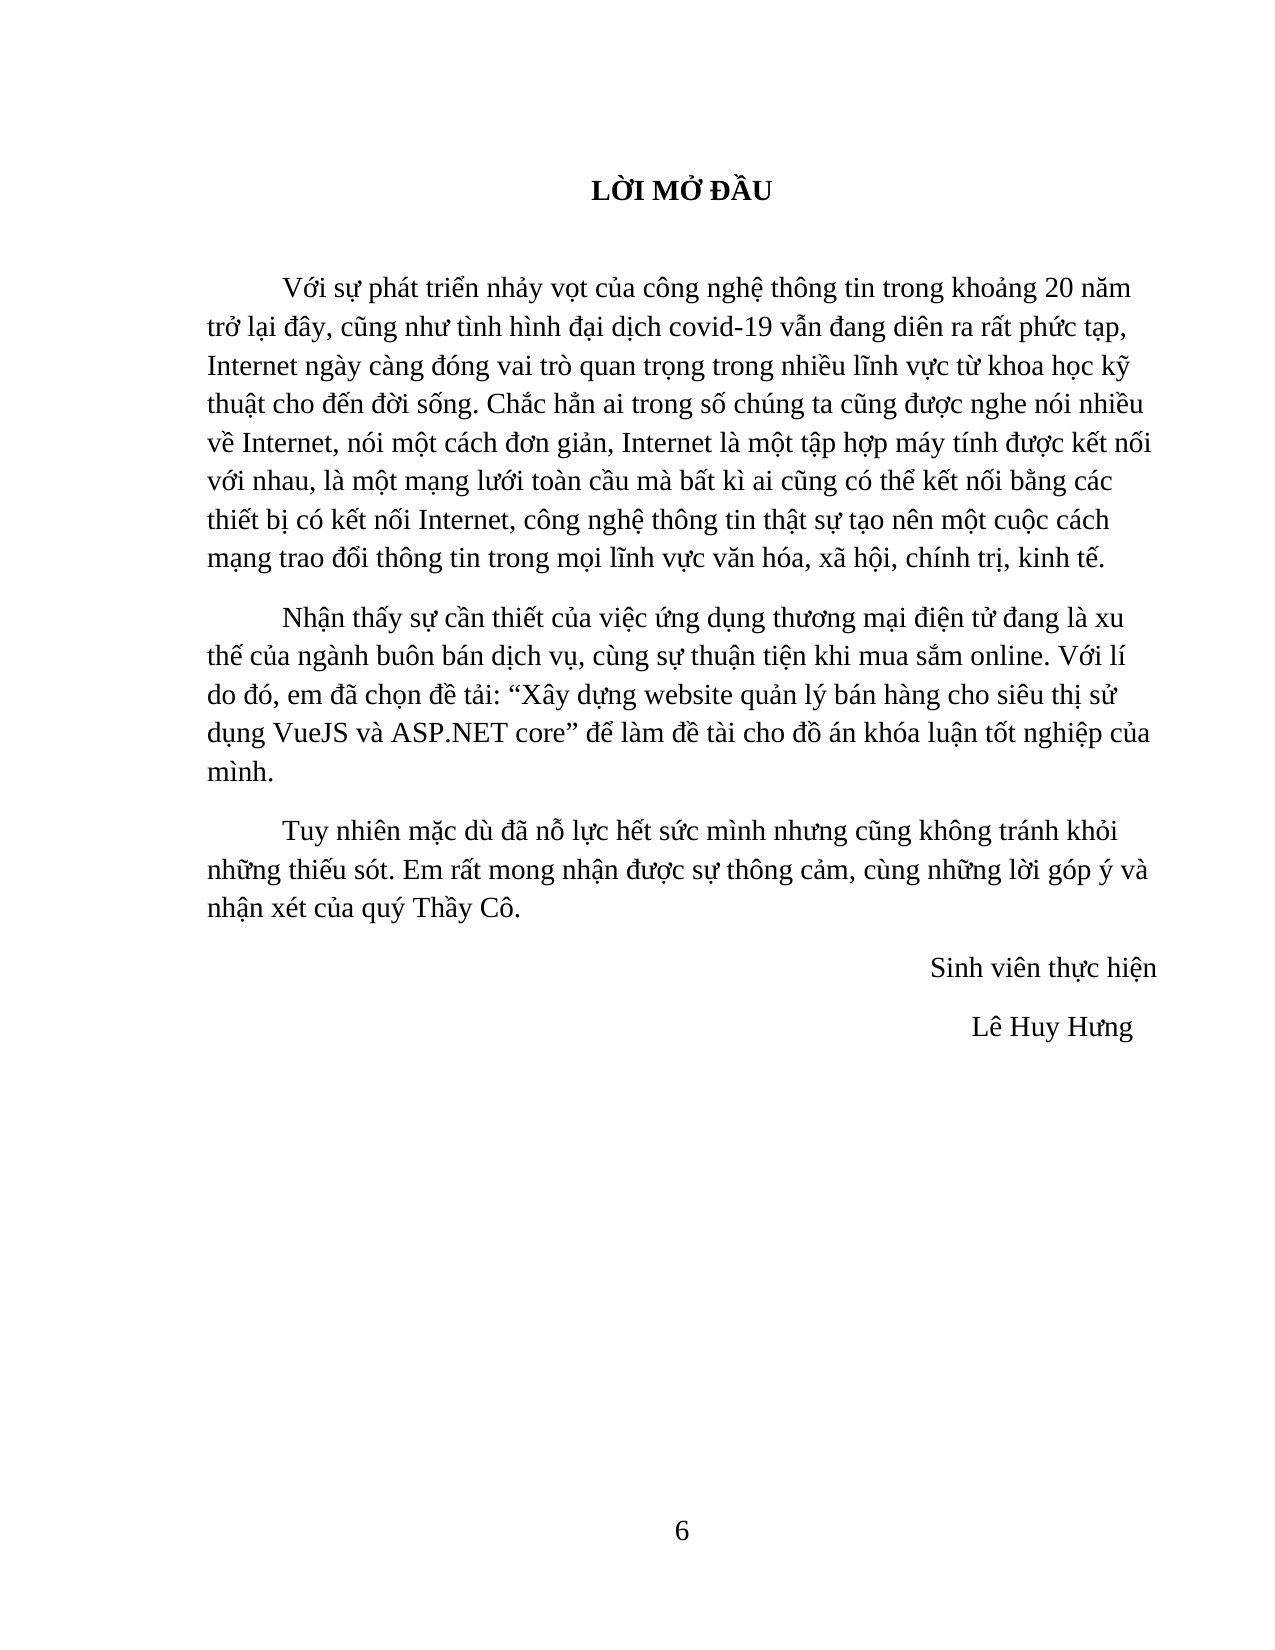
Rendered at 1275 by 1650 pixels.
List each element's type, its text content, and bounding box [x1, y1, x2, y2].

subtitle LỜI MỞ ĐẦU [207, 173, 1157, 206]
text Lê Huy Hưng [807, 1009, 1157, 1043]
text Với sự phát triển nhảy vọt của công nghệ thông tin trong khoảng 20 năm trở lại đây, cũng như tình hình đại dịch covid-19 vẫn đang diên ra rất phức tạp, Internet ngày càng đóng vai trò quan trọng trong nhiều lĩnh vực từ khoa học kỹ thuật cho đến đời sống. Chắc hẳn ai trong số chúng ta cũng được nghe nói nhiều về Internet, nói một cách đơn giản, Internet là một tập hợp máy tính được kết nối với nhau, là một mạng lưới toàn cầu mà bất kì ai cũng có thể kết nối bằng các thiết bị có kết nối Internet, công nghệ thông tin thật sự tạo nên một cuộc cách mạng trao đổi thông tin trong mọi lĩnh vực văn hóa, xã hội, chính trị, kinh tế. [207, 271, 1157, 574]
text Sinh viên thực hiện [207, 950, 1157, 983]
text Nhận thấy sự cần thiết của việc ứng dụng thương mại điện tử đang là xu thế của ngành buôn bán dịch vụ, cùng sự thuận tiện khi mua sắm online. Với lí do đó, em đã chọn đề tải: “Xây dựng website quản lý bán hàng cho siêu thị sử dụng VueJS và ASP.NET core” để làm đề tài cho đồ án khóa luận tốt nghiệp của mình. [207, 600, 1157, 787]
text Tuy nhiên mặc dù đã nỗ lực hết sức mình nhưng cũng không tránh khỏi những thiếu sót. Em rất mong nhận được sự thông cảm, cùng những lời góp ý và nhận xét của quý Thầy Cô. [207, 813, 1157, 924]
